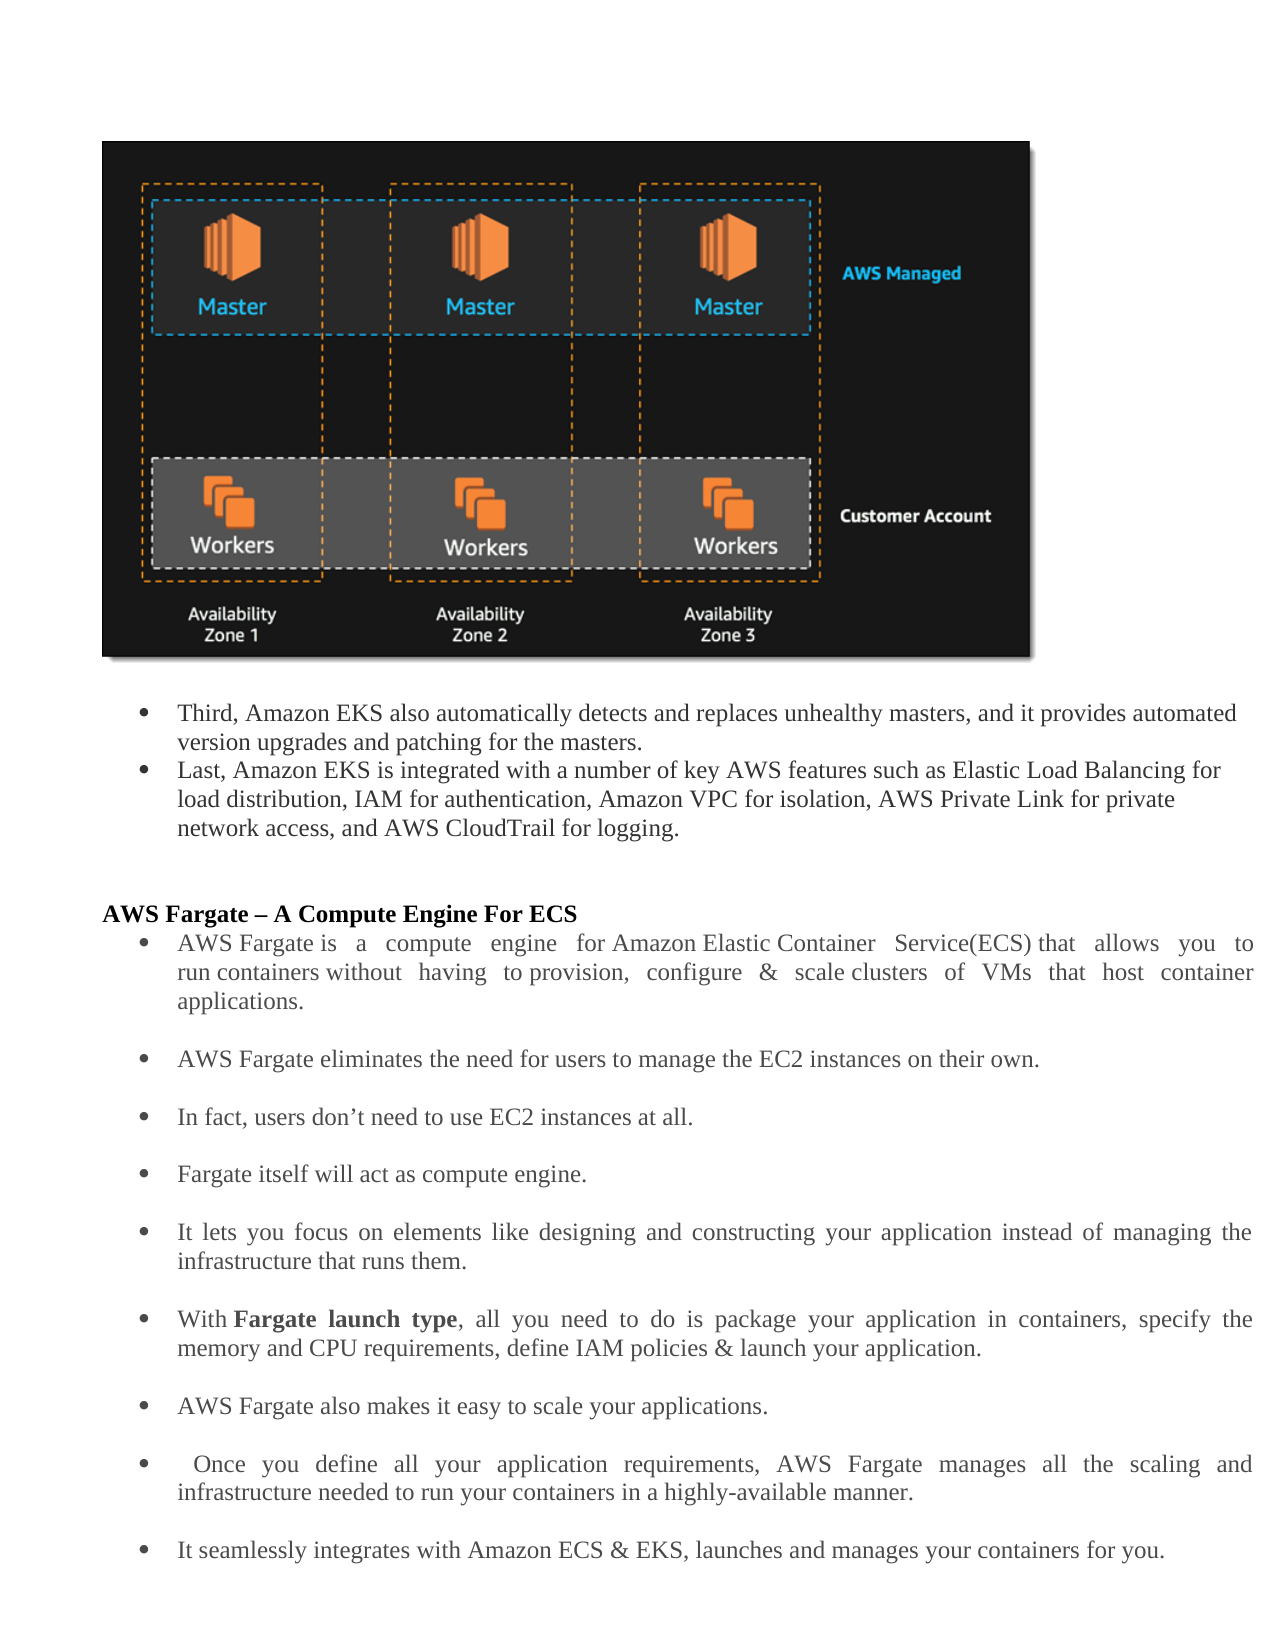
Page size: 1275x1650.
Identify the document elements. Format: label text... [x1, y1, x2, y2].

list Fargate itself will act as compute engine. [139, 1159, 1254, 1188]
list It seamlessly integrates with Amazon ECS & EKS, launches and manages your containers for you. [139, 1535, 1254, 1564]
list With Fargate launch type, all you need to do is package your application in containers, specify the memory and CPU requirements, define IAM policies & launch your application. [139, 1304, 1254, 1362]
list Third, Amazon EKS also automatically detects and replaces unhealthy masters, and it provides automated version upgrades and patching for the masters. [139, 698, 1254, 755]
picture [102, 141, 1042, 669]
list Once you define all your application requirements, AWS Fargate manages all the scaling and infrastructure needed to run your containers in a highly-available manner. [139, 1449, 1254, 1506]
list Last, Amazon EKS is integrated with a number of key AWS features such as Elastic Load Balancing for load distribution, IAM for authentication, Amazon VPC for isolation, AWS Private Link for private network access, and AWS CloudTrail for logging. [139, 755, 1254, 842]
list AWS Fargate is a compute engine for Amazon Elastic Container Service(ECS) that allows you to run containers without having to provision, configure & scale clusters of VMs that host container applications. [139, 928, 1254, 1014]
list It lets you focus on elements like designing and constructing your application instead of managing the infrastructure that runs them. [139, 1217, 1254, 1275]
list AWS Fargate eliminates the need for users to manage the EC2 instances on their own. [139, 1044, 1254, 1072]
list In fact, users don’t need to use EC2 instances at all. [139, 1102, 1254, 1130]
subtitle AWS Fargate – A Compute Engine For ECS [102, 899, 1254, 928]
list AWS Fargate also makes it easy to scale your applications. [139, 1391, 1254, 1419]
